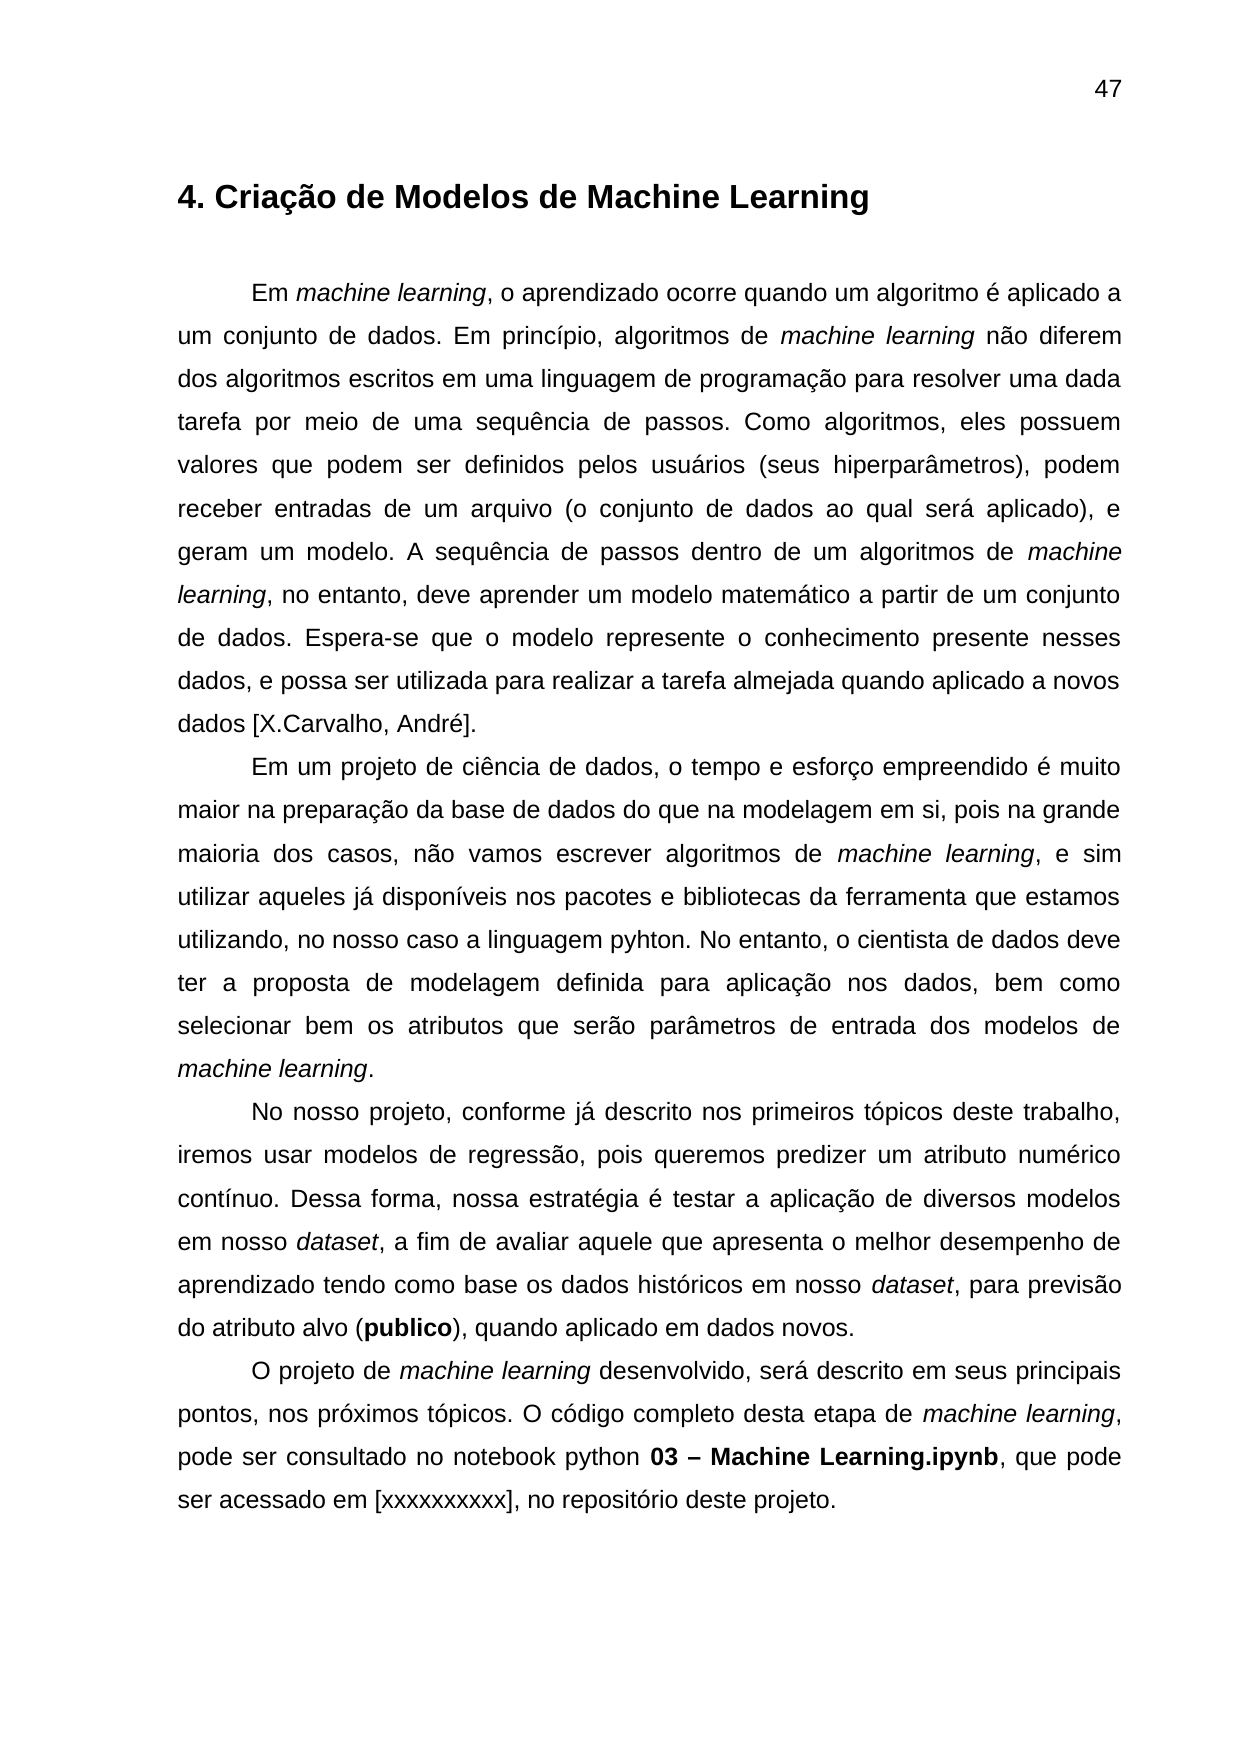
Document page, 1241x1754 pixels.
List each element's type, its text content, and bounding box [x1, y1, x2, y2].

text Em machine learning, o aprendizado ocorre quando um algoritmo é aplicado a um conjunto de dados. Em princípio, algoritmos de machine learning não diferem dos algoritmos escritos em uma linguagem de programação para resolver uma dada tarefa por meio de uma sequência de passos. Como algoritmos, eles possuem valores que podem ser definidos pelos usuários (seus hiperparâmetros), podem receber entradas de um arquivo (o conjunto de dados ao qual será aplicado), e geram um modelo. A sequência de passos dentro de um algoritmos de machine learning, no entanto, deve aprender um modelo matemático a partir de um conjunto de dados. Espera-se que o modelo represente o conhecimento presente nesses dados, e possa ser utilizada para realizar a tarefa almejada quando aplicado a novos dados [X.Carvalho, André]. [177, 278, 1122, 738]
text No nosso projeto, conforme já descrito nos primeiros tópicos deste trabalho, iremos usar modelos de regressão, pois queremos predizer um atributo numérico contínuo. Dessa forma, nossa estratégia é testar a aplicação de diversos modelos em nosso dataset, a fim de avaliar aquele que apresenta o melhor desempenho de aprendizado tendo como base os dados históricos em nosso dataset, para previsão do atributo alvo (publico), quando aplicado em dados novos. [177, 1097, 1122, 1342]
subtitle 4. Criação de Modelos de Machine Learning [177, 177, 1122, 216]
text O projeto de machine learning desenvolvido, será descrito em seus principais pontos, nos próximos tópicos. O código completo desta etapa de machine learning, pode ser consultado no notebook python 03 – Machine Learning.ipynb, que pode ser acessado em [xxxxxxxxxx], no repositório deste projeto. [177, 1356, 1122, 1514]
text Em um projeto de ciência de dados, o tempo e esforço empreendido é muito maior na preparação da base de dados do que na modelagem em si, pois na grande maioria dos casos, não vamos escrever algoritmos de machine learning, e sim utilizar aqueles já disponíveis nos pacotes e bibliotecas da ferramenta que estamos utilizando, no nosso caso a linguagem pyhton. No entanto, o cientista de dados deve ter a proposta de modelagem definida para aplicação nos dados, bem como selecionar bem os atributos que serão parâmetros de entrada dos modelos de machine learning. [177, 752, 1122, 1083]
